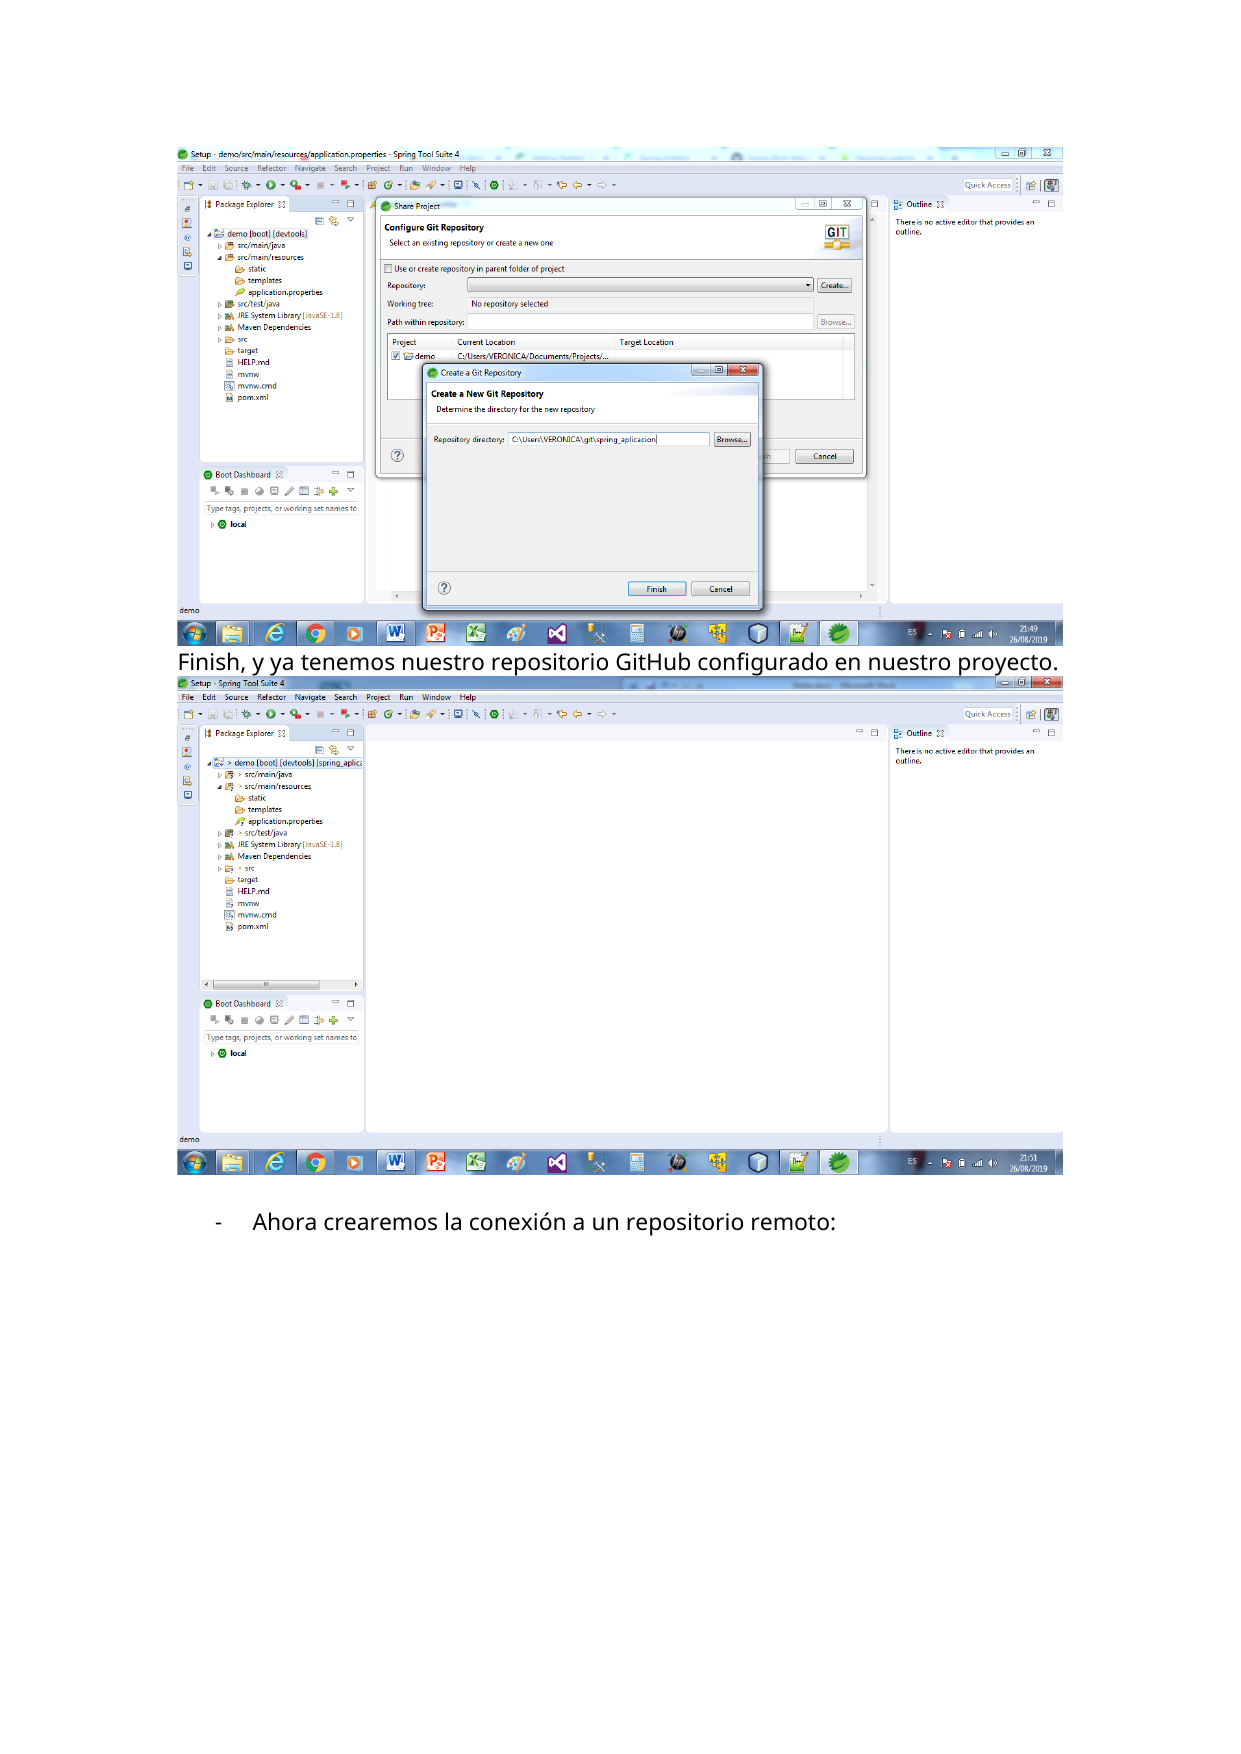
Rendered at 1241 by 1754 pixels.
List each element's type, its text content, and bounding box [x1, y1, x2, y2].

picture [177, 147, 1063, 646]
list Ahora crearemos la conexión a un repositorio remoto: [215, 1206, 1063, 1237]
list Finish, y ya tenemos nuestro repositorio GitHub configurado en nuestro proyecto. [177, 646, 1063, 676]
picture [177, 676, 1063, 1175]
